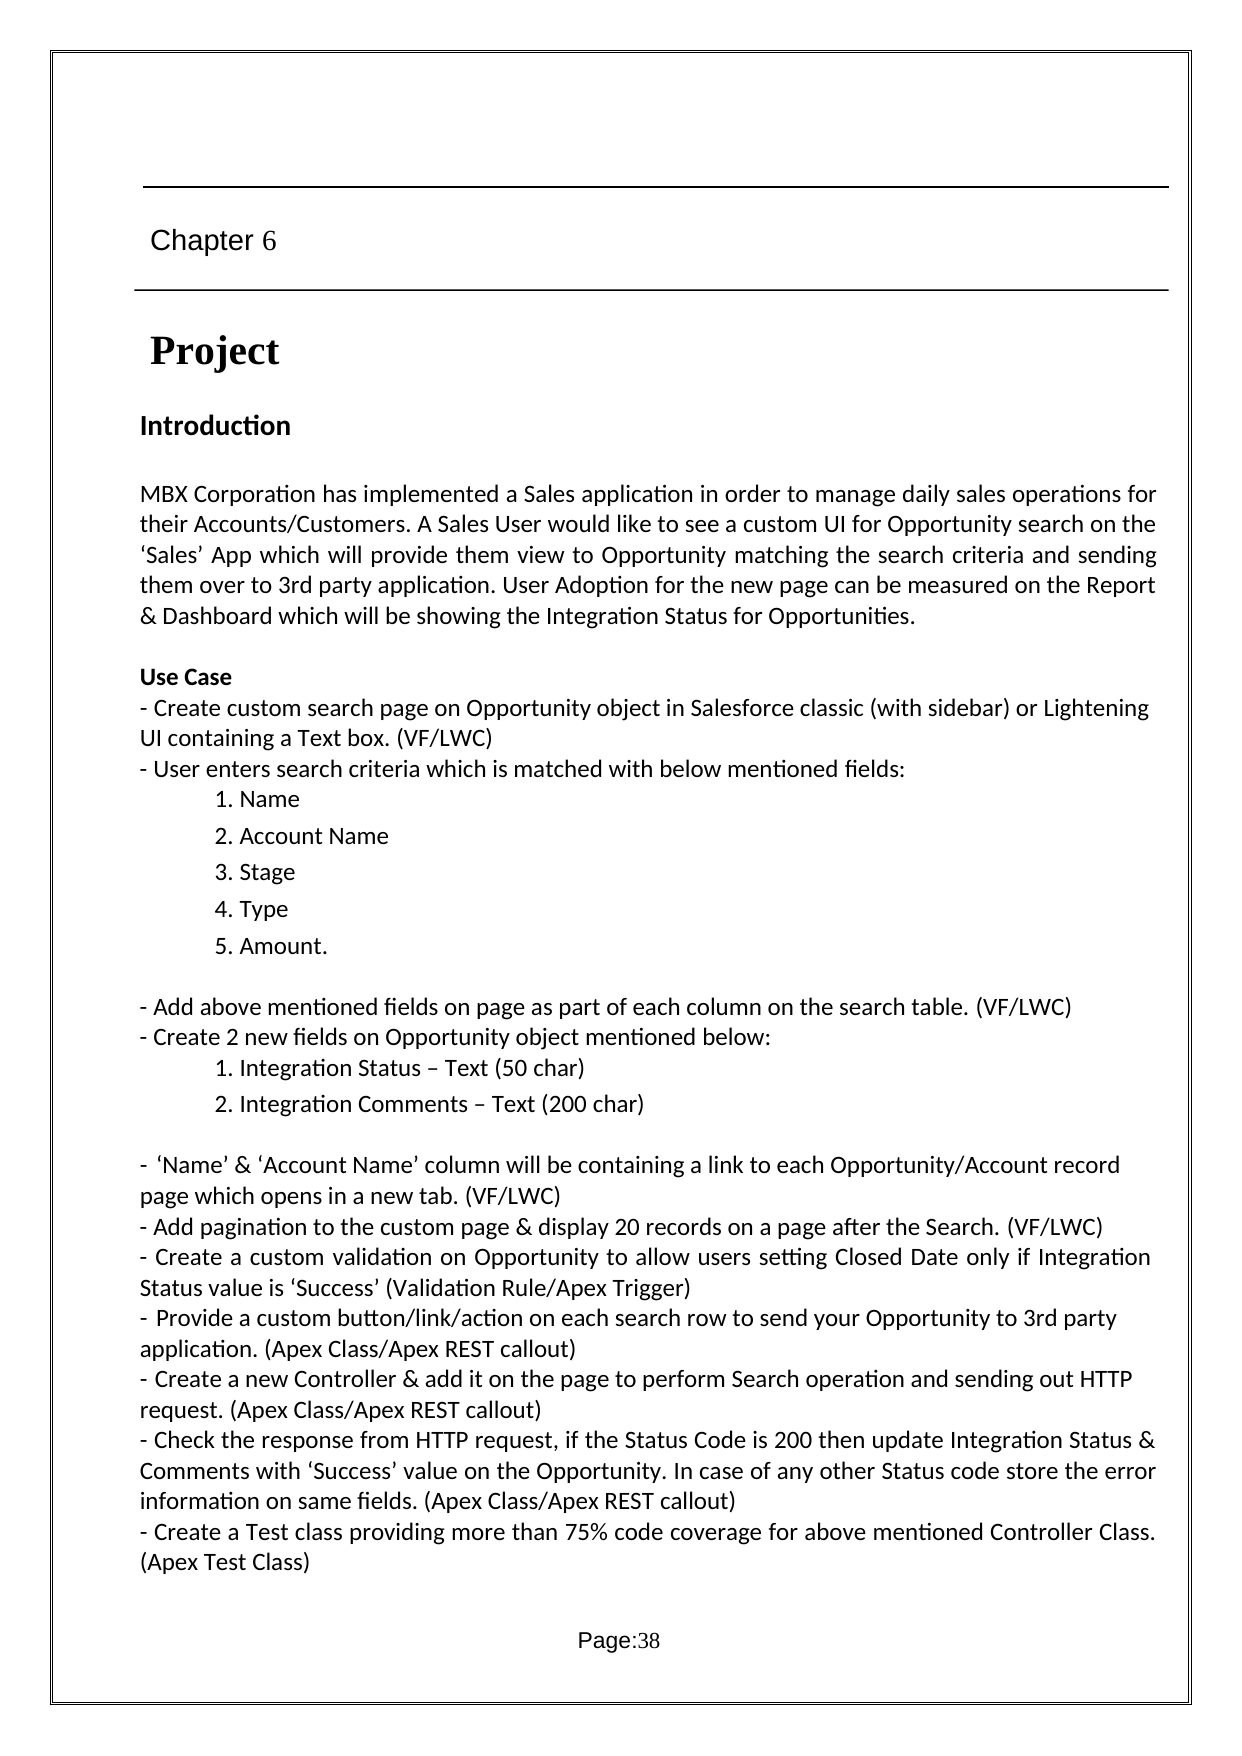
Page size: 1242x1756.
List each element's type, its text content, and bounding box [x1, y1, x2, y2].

list ‘Name’ & ‘Account Name’ column will be containing a link to each Opportunity/Account record page which opens in a new tab. (VF/LWC) [139, 1149, 1158, 1211]
list Check the response from HTTP request, if the Status Code is 200 then update Integration Status & Comments with ‘Success’ value on the Opportunity. In case of any other Status code store the error information on same fields. (Apex Class/Apex REST callout) [139, 1424, 1158, 1516]
list Name [214, 783, 1171, 814]
text Introduction [139, 407, 1171, 442]
text MBX Corporation has implemented a Sales application in order to manage daily sales operations for their Accounts/Customers. A Sales User would like to see a custom UI for Opportunity search on the ‘Sales’ App which will provide them view to Opportunity matching the search criteria and sending them over to 3rd party application. User Adoption for the new page can be measured on the Report & Dashboard which will be showing the Integration Status for Opportunities. [139, 478, 1159, 631]
list Provide a custom button/link/action on each search row to send your Opportunity to 3rd party application. (Apex Class/Apex REST callout) [139, 1302, 1158, 1363]
list User enters search criteria which is matched with below mentioned fields: [139, 753, 1171, 783]
list Stage [214, 857, 1171, 887]
list Create a custom validation on Opportunity to allow users setting Closed Date only if Integration [139, 1241, 1171, 1272]
list Add pagination to the custom page & display 20 records on a page after the Search. (VF/LWC) [139, 1211, 1171, 1241]
subtitle Use Case [139, 661, 1171, 692]
list Create a Test class providing more than 75% code coverage for above mentioned Controller Class. (Apex Test Class) [139, 1516, 1158, 1577]
text Project [150, 325, 1171, 373]
list Type [214, 893, 1171, 924]
list Create 2 new fields on Opportunity object mentioned below: [139, 1022, 1171, 1052]
text Status value is ‘Success’ (Validation Rule/Apex Trigger) [139, 1272, 1171, 1302]
list Amount. [214, 930, 1171, 961]
list Create a new Controller & add it on the page to perform Search operation and sending out HTTP request. (Apex Class/Apex REST callout) [139, 1363, 1158, 1424]
text Chapter 6 [150, 223, 1171, 257]
list Account Name [214, 820, 1171, 851]
list Create custom search page on Opportunity object in Salesforce classic (with sidebar) or Lightening UI containing a Text box. (VF/LWC) [139, 692, 1158, 753]
list Add above mentioned fields on page as part of each column on the search table. (VF/LWC) [139, 991, 1171, 1022]
list Integration Status – Text (50 char) [214, 1052, 1171, 1083]
list Integration Comments – Text (200 char) [214, 1089, 1171, 1119]
